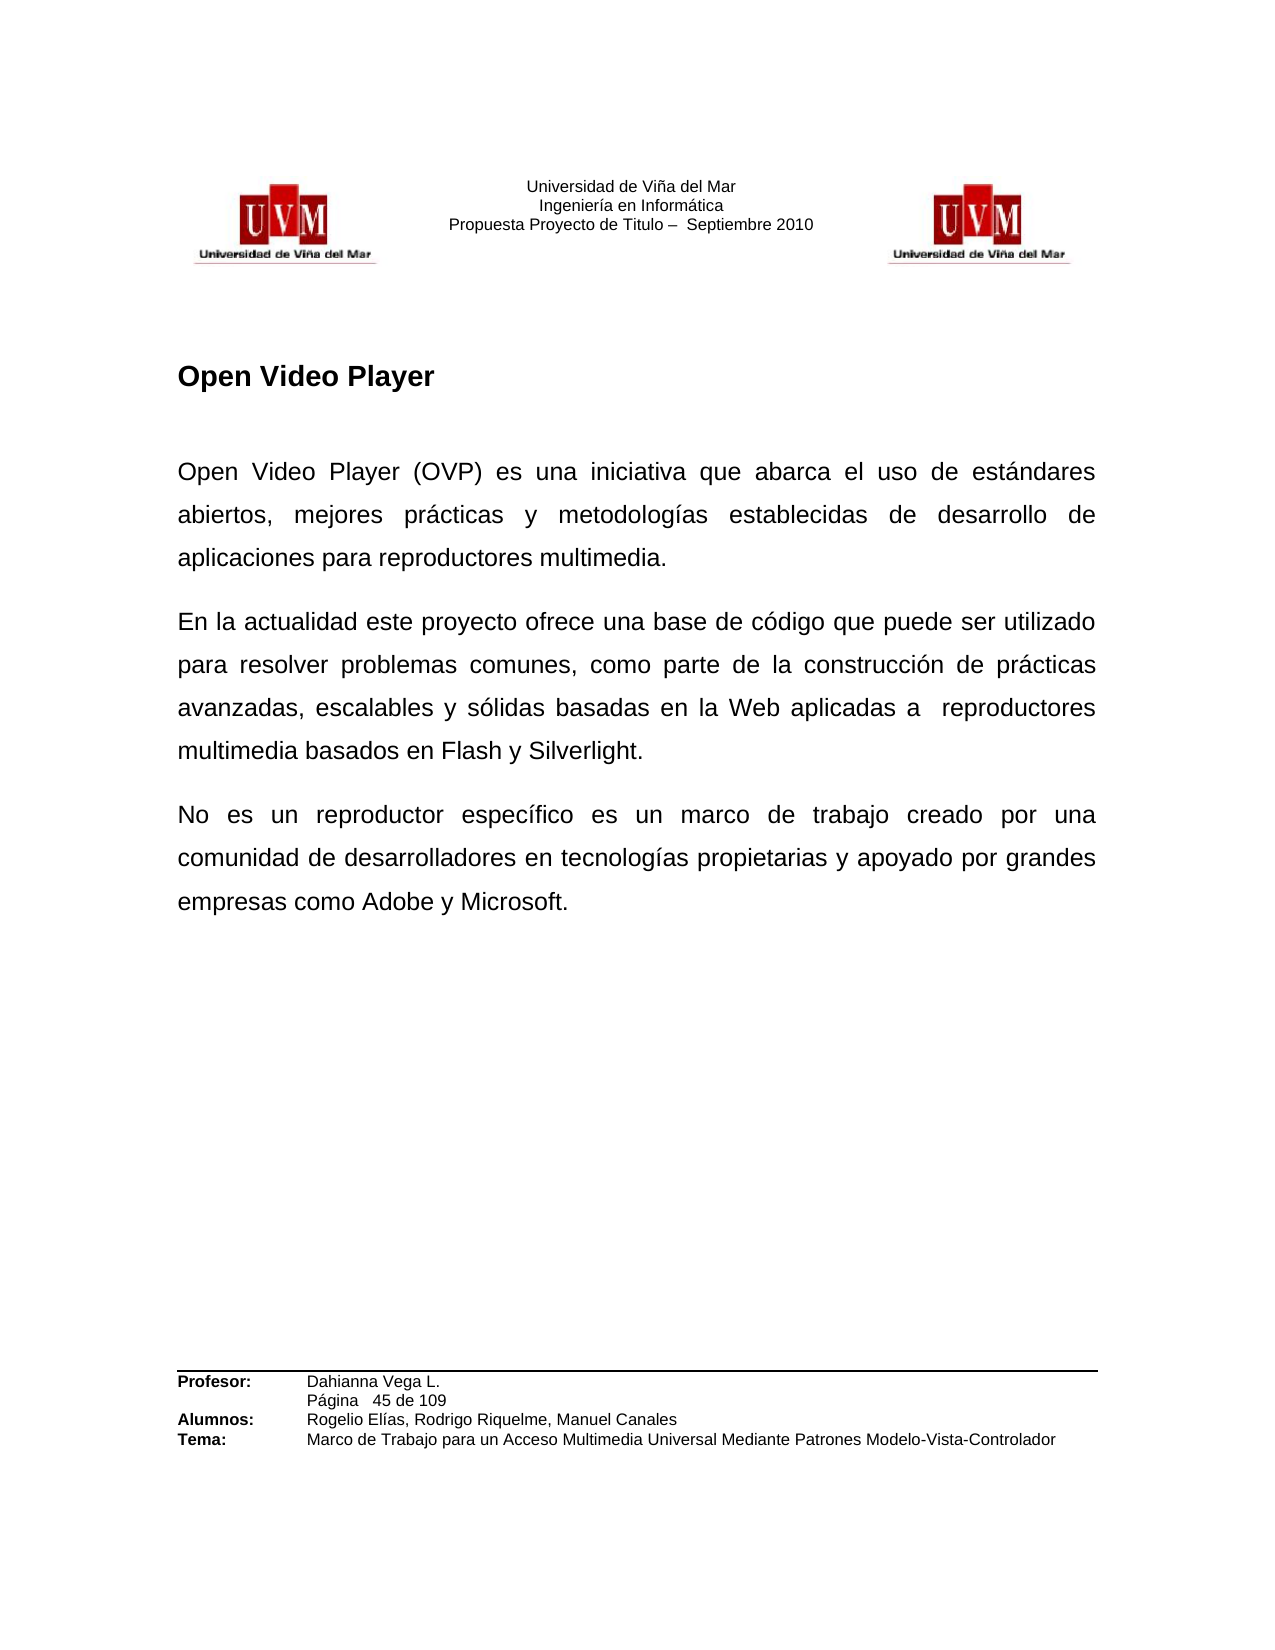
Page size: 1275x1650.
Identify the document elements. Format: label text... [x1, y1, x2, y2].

picture [871, 176, 1084, 267]
text No es un reproductor específico es un marco de trabajo creado por una comunidad de desarrolladores en tecnologías propietarias y apoyado por grandes empresas como Adobe y Microsoft. [177, 800, 1098, 915]
text En la actualidad este proyecto ofrece una base de código que puede ser utilizado para resolver problemas comunes, como parte de la construcción de prácticas avanzadas, escalables y sólidas basadas en la Web aplicadas a reproductores multimedia basados en Flash y Silverlight. [177, 607, 1098, 765]
text Open Video Player (OVP) es una iniciativa que abarca el uso de estándares abiertos, mejores prácticas y metodologías establecidas de desarrollo de aplicaciones para reproductores multimedia. [177, 457, 1098, 572]
subtitle Open Video Player [177, 359, 1098, 392]
picture [177, 176, 390, 267]
